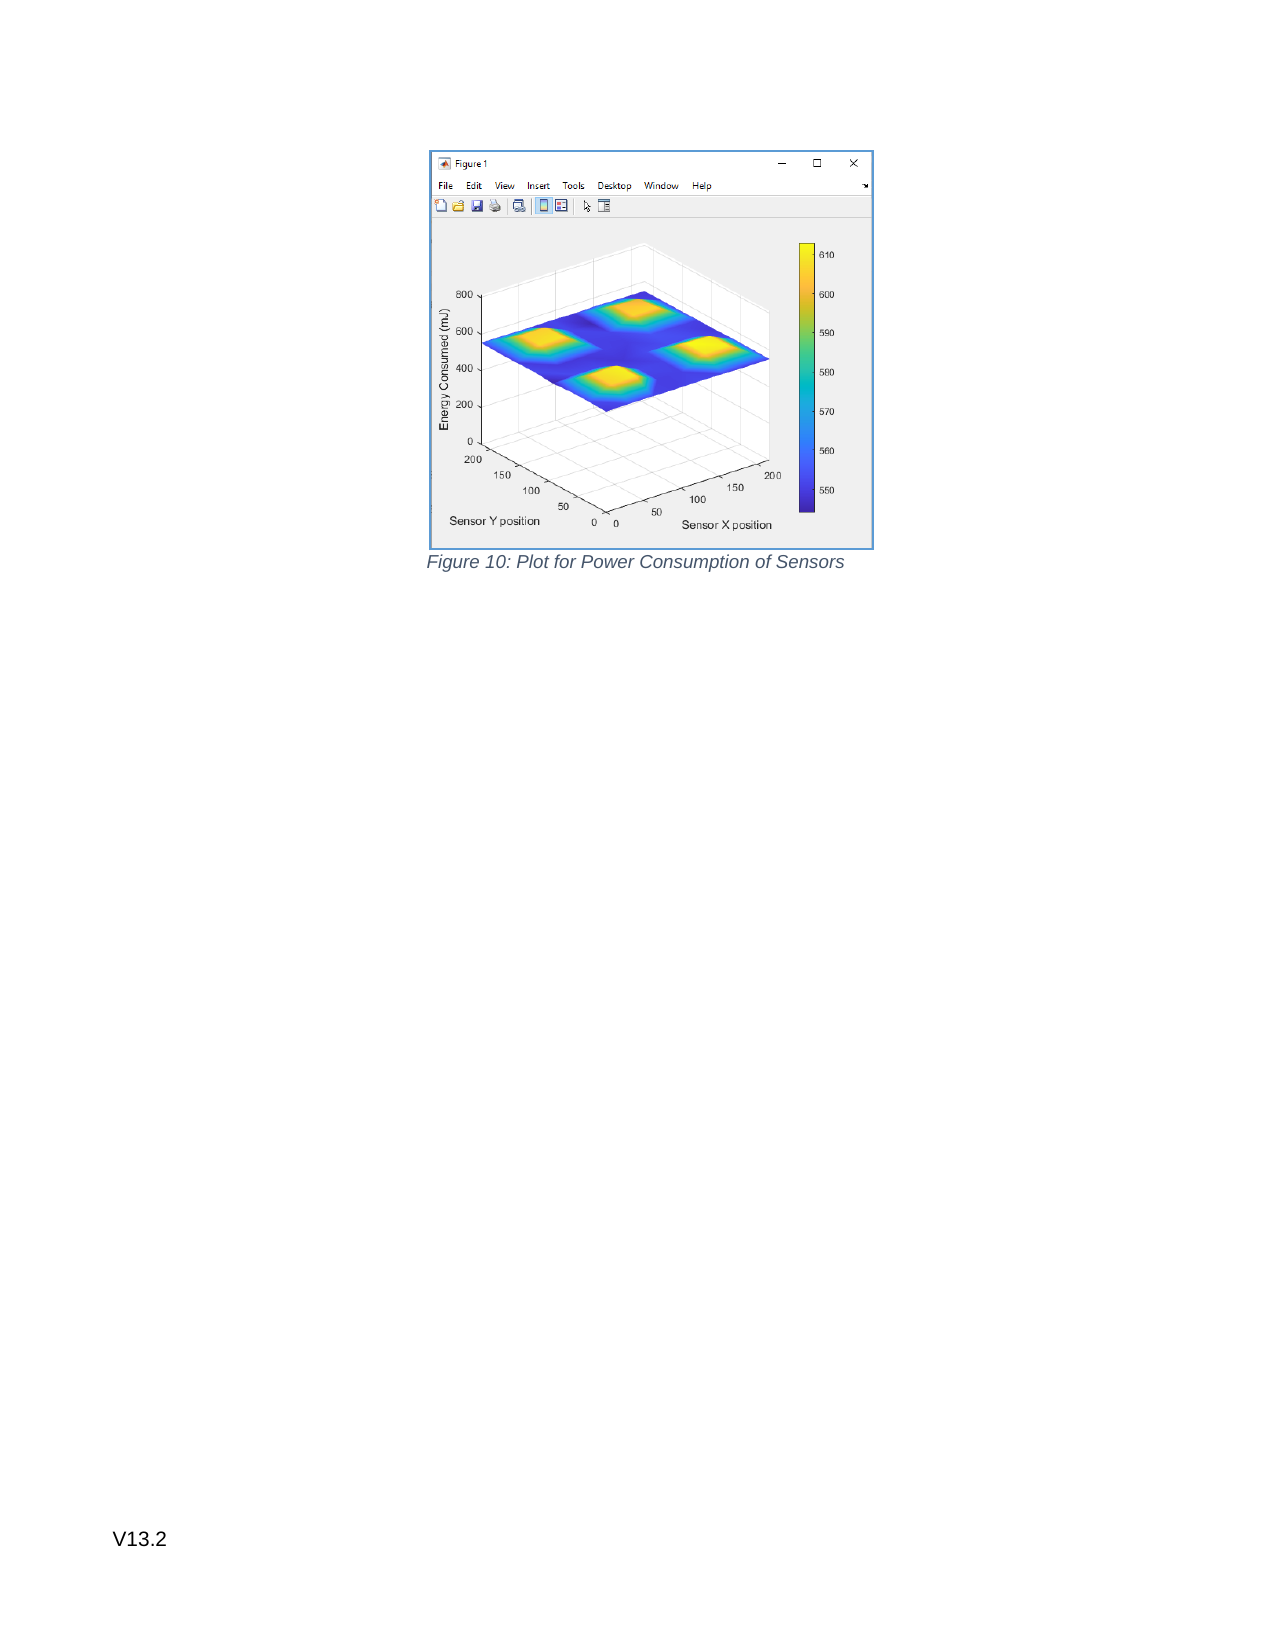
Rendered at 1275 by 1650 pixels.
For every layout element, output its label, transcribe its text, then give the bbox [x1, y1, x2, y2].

picture [431, 152, 872, 548]
